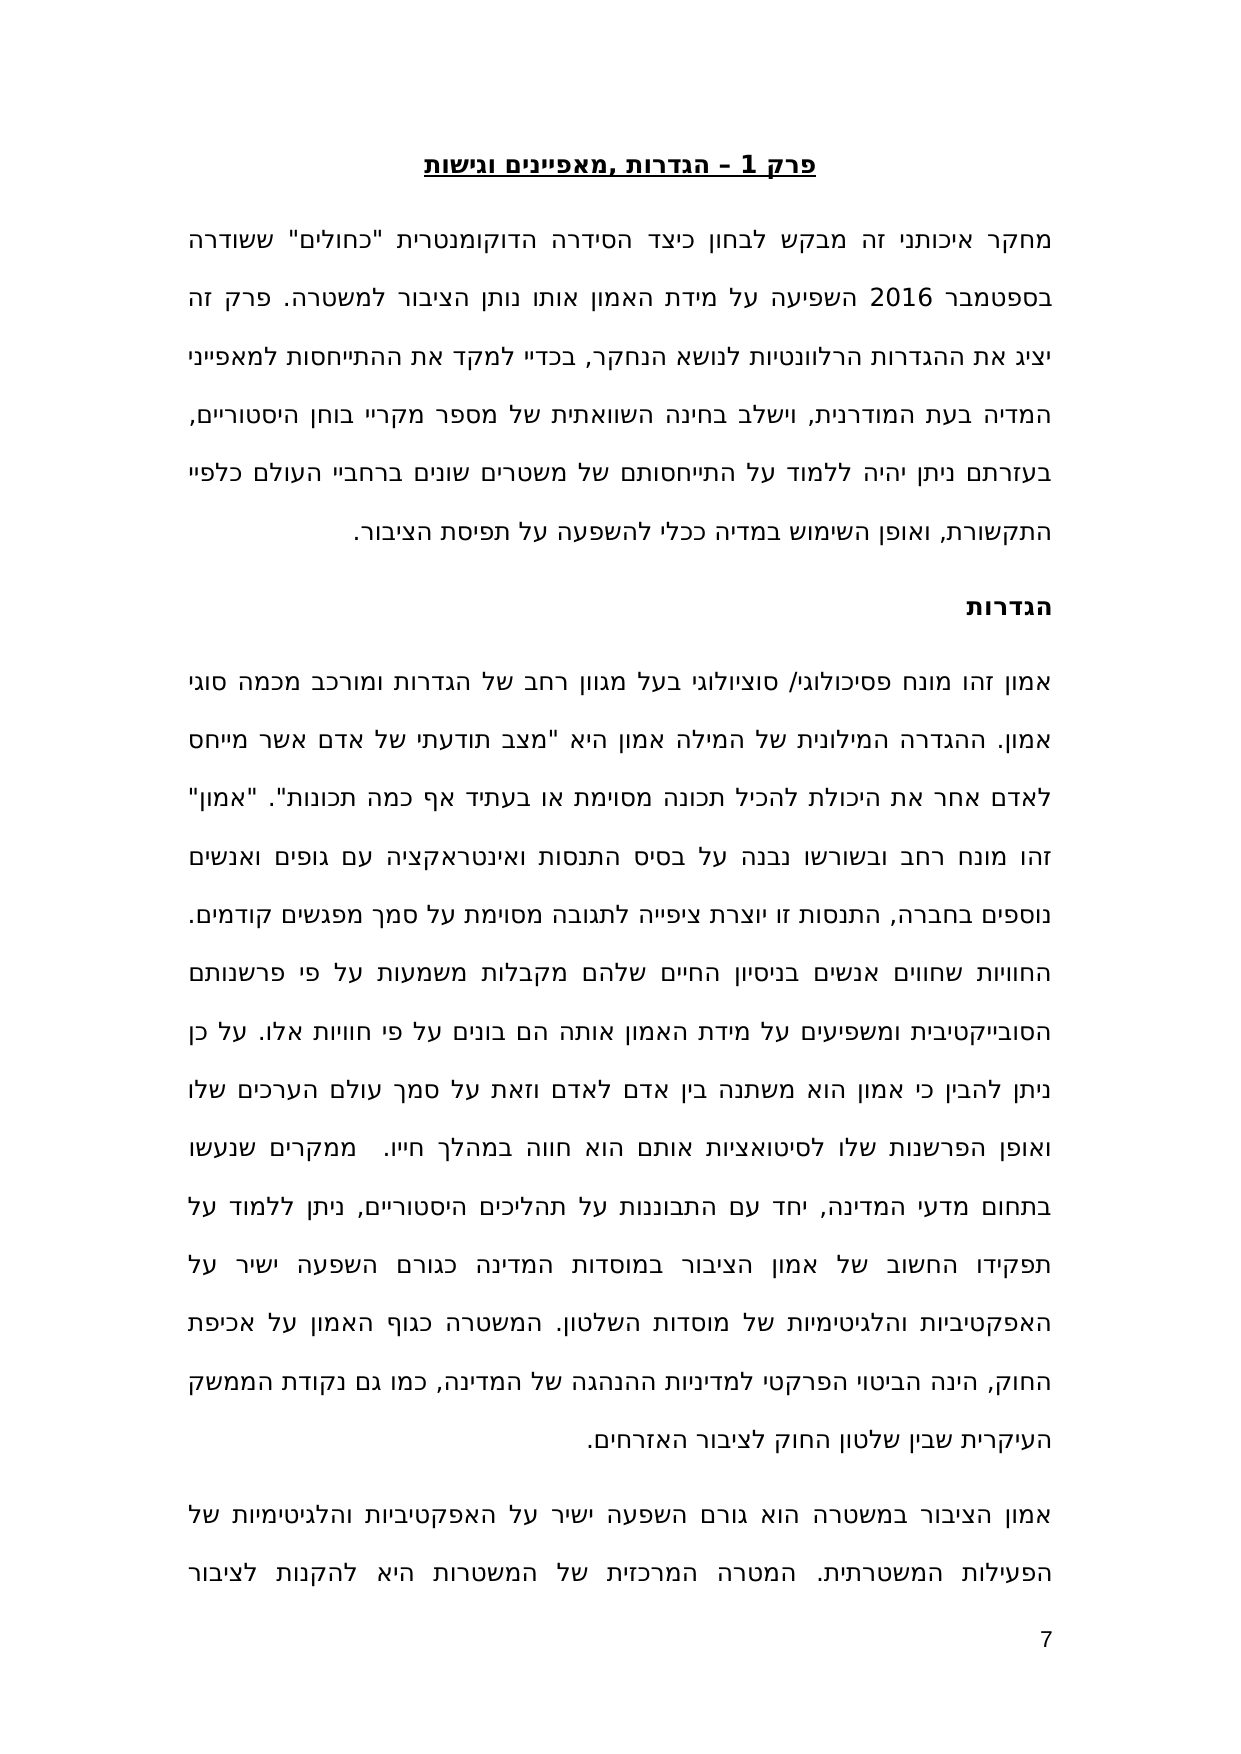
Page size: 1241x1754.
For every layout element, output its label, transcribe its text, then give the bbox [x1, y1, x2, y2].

text הגדרות [187, 592, 1053, 621]
text פרק 1 – הגדרות ,מאפיינים וגישות [187, 150, 1053, 179]
text מחקר איכותני זה מבקש לבחון כיצד הסידרה הדוקומנטרית "כחולים" ששודרה בספטמבר 2016 השפיעה על מידת האמון אותו נותן הציבור למשטרה. פרק זה יציג את ההגדרות הרלוונטיות לנושא הנחקר, בכדיי למקד את ההתייחסות למאפייני המדיה בעת המודרנית, וישלב בחינה השוואתית של מספר מקריי בוחן היסטוריים, בעזרתם ניתן יהיה ללמוד על התייחסותם של משטרים שונים ברחביי העולם כלפיי התקשורת, ואופן השימוש במדיה ככלי להשפעה על תפיסת הציבור. [187, 225, 1053, 546]
text אמון זהו מונח פסיכולוגי/ סוציולוגי בעל מגוון רחב של הגדרות ומורכב מכמה סוגי אמון. ההגדרה המילונית של המילה אמון היא "מצב תודעתי של אדם אשר מייחס לאדם אחר את היכולת להכיל תכונה מסוימת או בעתיד אף כמה תכונות". "אמון" זהו מונח רחב ובשורשו נבנה על בסיס התנסות ואינטראקציה עם גופים ואנשים נוספים בחברה, התנסות זו יוצרת ציפייה לתגובה מסוימת על סמך מפגשים קודמים. החוויות שחווים אנשים בניסיון החיים שלהם מקבלות משמעות על פי פרשנותם הסובייקטיבית ומשפיעים על מידת האמון אותה הם בונים על פי חוויות אלו. על כן ניתן להבין כי אמון הוא משתנה בין אדם לאדם וזאת על סמך עולם הערכים שלו ואופן הפרשנות שלו לסיטואציות אותם הוא חווה במהלך חייו. ממקרים שנעשו בתחום מדעי המדינה, יחד עם התבוננות על תהליכים היסטוריים, ניתן ללמוד על תפקידו החשוב של אמון הציבור במוסדות המדינה כגורם השפעה ישיר על האפקטיביות והלגיטימיות של מוסדות השלטון. המשטרה כגוף האמון על אכיפת החוק, הינה הביטוי הפרקטי למדיניות ההנהגה של המדינה, כמו גם נקודת הממשק העיקרית שבין שלטון החוק לציבור האזרחים. [187, 667, 1053, 1454]
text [187, 1500, 1053, 1587]
